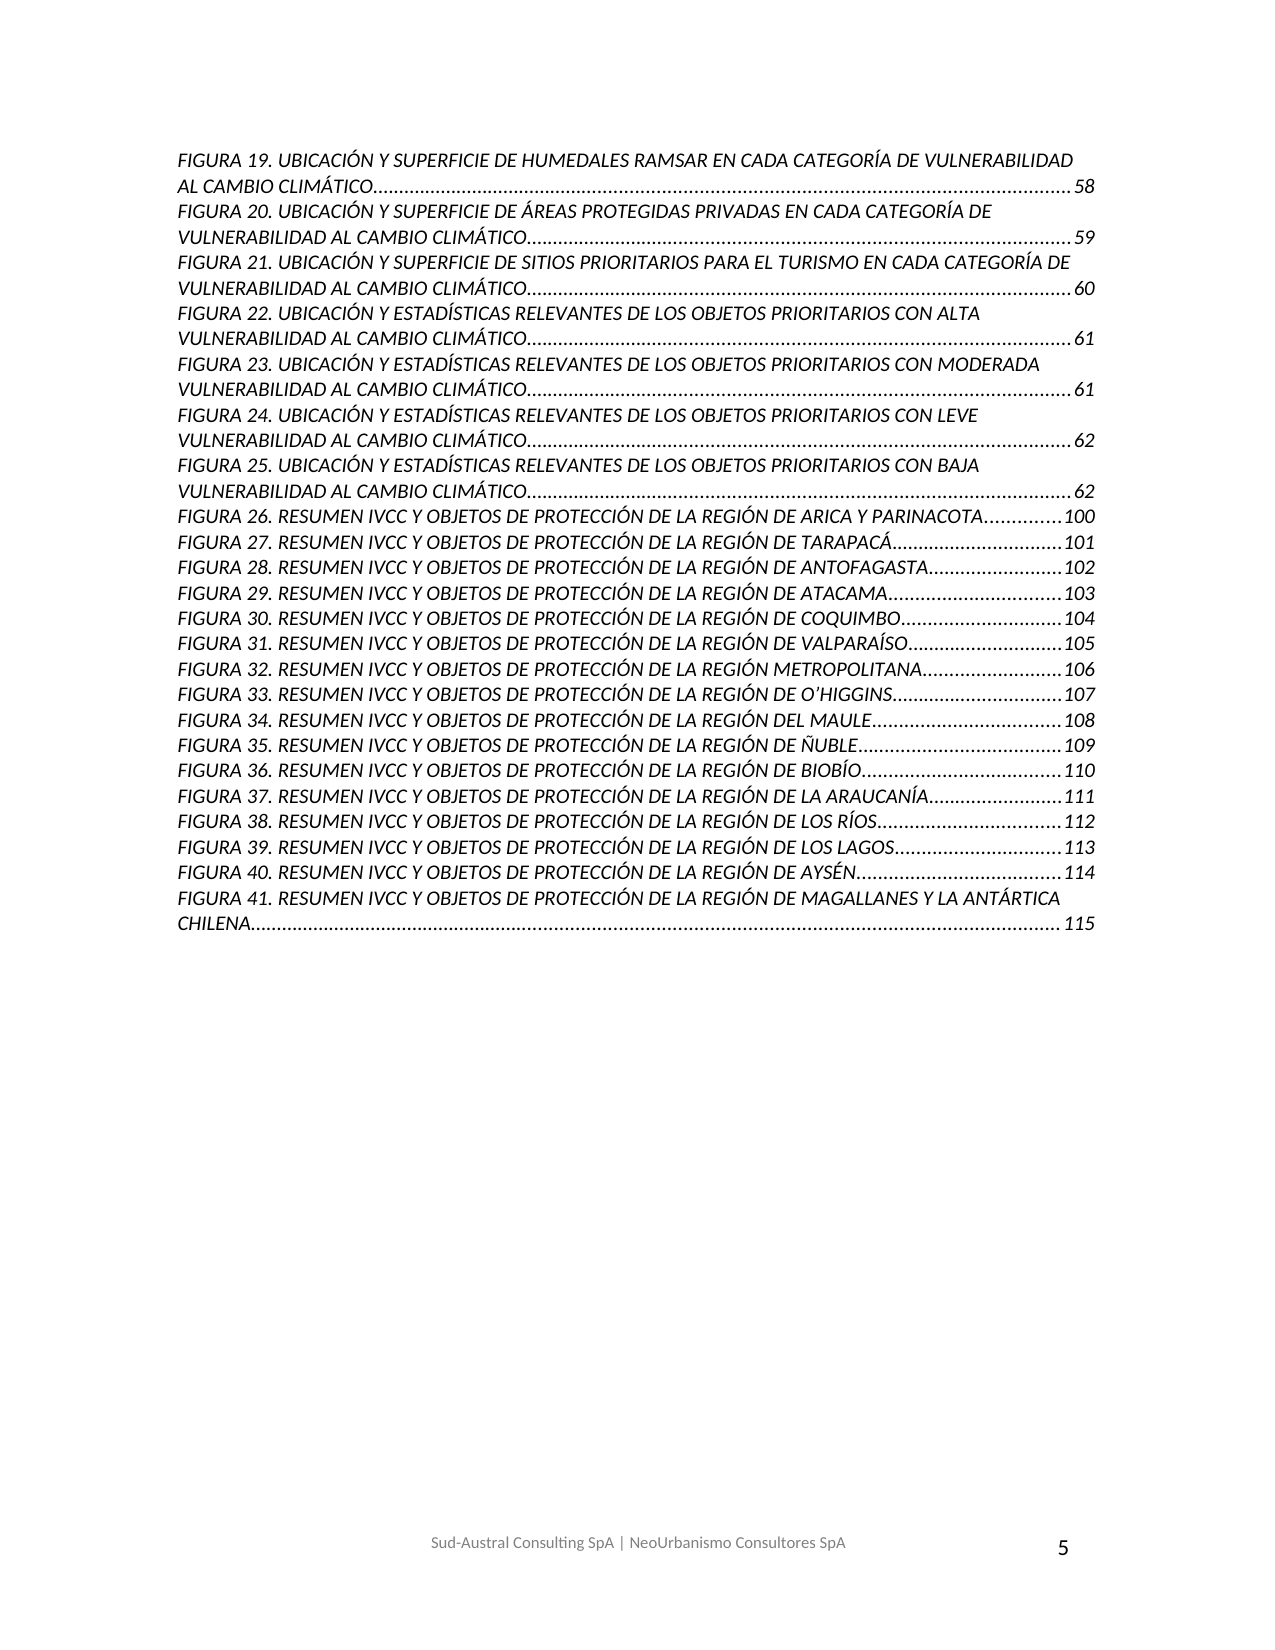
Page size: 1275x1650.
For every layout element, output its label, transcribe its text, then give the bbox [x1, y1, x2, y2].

text Figura 26. Resumen IVCC y objetos de protección de la región de Arica y Parinacota 100 [177, 503, 1098, 529]
text Figura 30. Resumen IVCC y objetos de protección de la región de Coquimbo 104 [177, 605, 1098, 631]
text Figura 29. Resumen IVCC y objetos de protección de la región de Atacama 103 [177, 580, 1098, 605]
text Figura 36. Resumen IVCC y objetos de protección de la región de BioBío 110 [177, 758, 1098, 783]
text Figura 22. Ubicación y estadísticas relevantes de los objetos prioritarios con alta vulnerabilidad al cambio climático. 61 [177, 300, 1098, 351]
text Figura 23. Ubicación y estadísticas relevantes de los objetos prioritarios con moderada vulnerabilidad al cambio climático. 61 [177, 351, 1098, 402]
text Figura 39. Resumen IVCC y objetos de protección de la región de los Lagos 113 [177, 834, 1098, 859]
text Figura 38. Resumen IVCC y objetos de protección de la región de los Ríos 112 [177, 808, 1098, 834]
text Figura 34. Resumen IVCC y objetos de protección de la región del Maule 108 [177, 707, 1098, 732]
text Figura 28. Resumen IVCC y objetos de protección de la región de Antofagasta 102 [177, 554, 1098, 580]
text Figura 40. Resumen IVCC y objetos de protección de la región de Aysén 114 [177, 859, 1098, 885]
text Figura 33. Resumen IVCC y objetos de protección de la región de O’Higgins 107 [177, 681, 1098, 707]
text Figura 24. Ubicación y estadísticas relevantes de los objetos prioritarios con leve vulnerabilidad al cambio climático. 62 [177, 402, 1098, 453]
text Figura 19. Ubicación y superficie de humedales RAMSAR en cada categoría de vulnerabilidad al cambio climático. 58 [177, 148, 1098, 198]
text Figura 20. Ubicación y superficie de áreas protegidas privadas en cada categoría de vulnerabilidad al cambio climático. 59 [177, 198, 1098, 249]
text Figura 32. Resumen IVCC y objetos de protección de la región Metropolitana 106 [177, 656, 1098, 681]
text Figura 25. Ubicación y estadísticas relevantes de los objetos prioritarios con baja vulnerabilidad al cambio climático. 62 [177, 453, 1098, 503]
text Figura 31. Resumen IVCC y objetos de protección de la región de Valparaíso 105 [177, 631, 1098, 656]
text Figura 35. Resumen IVCC y objetos de protección de la región de Ñuble 109 [177, 732, 1098, 758]
text Figura 21. Ubicación y superficie de sitios prioritarios para el turismo en cada categoría de vulnerabilidad al cambio climático. 60 [177, 249, 1098, 300]
text Figura 27. Resumen IVCC y objetos de protección de la región de Tarapacá 101 [177, 529, 1098, 554]
text Figura 37. Resumen IVCC y objetos de protección de la región de la Araucanía 111 [177, 783, 1098, 808]
text Figura 41. Resumen IVCC y objetos de protección de la región de Magallanes y la Antártica Chilena 115 [177, 885, 1098, 936]
